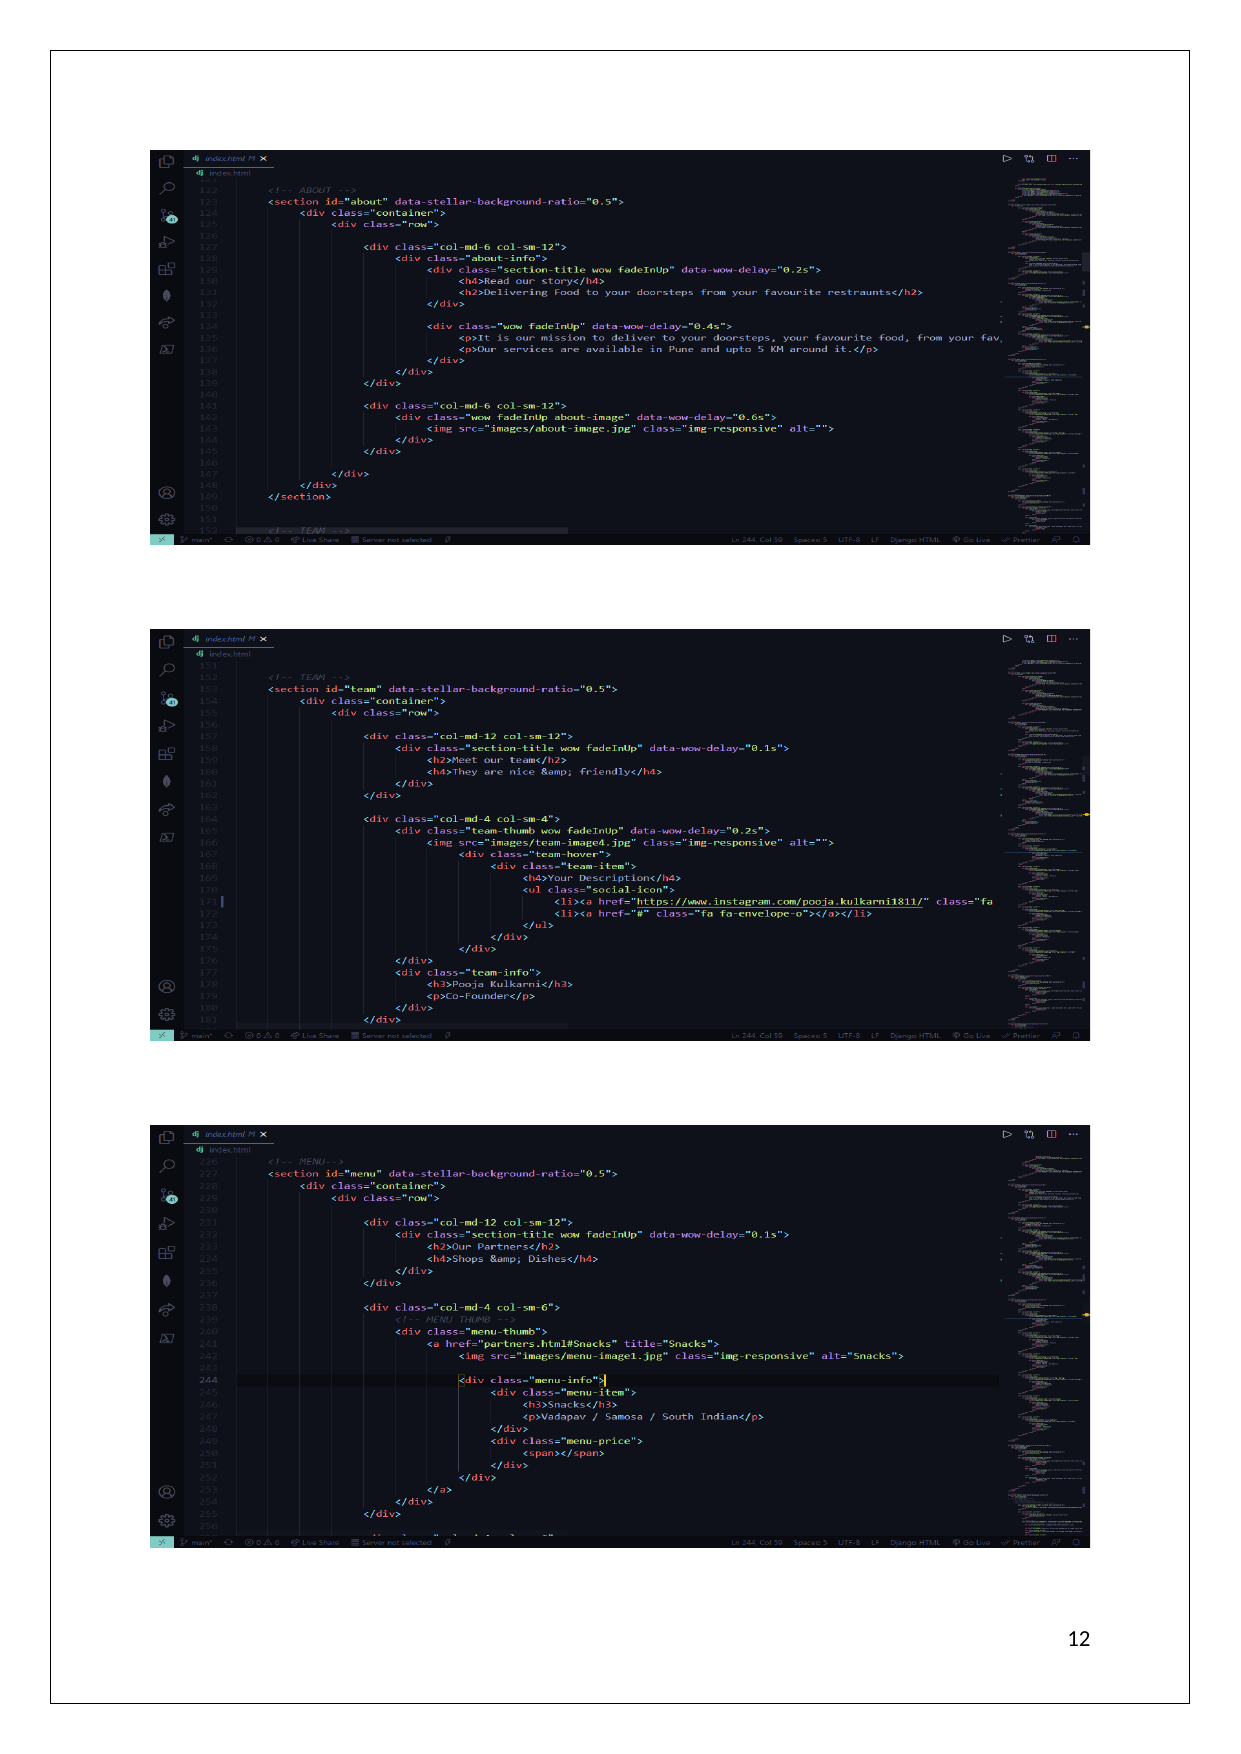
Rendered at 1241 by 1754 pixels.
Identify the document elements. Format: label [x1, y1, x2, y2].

picture [150, 150, 1091, 545]
picture [150, 1125, 1091, 1548]
picture [150, 629, 1091, 1041]
